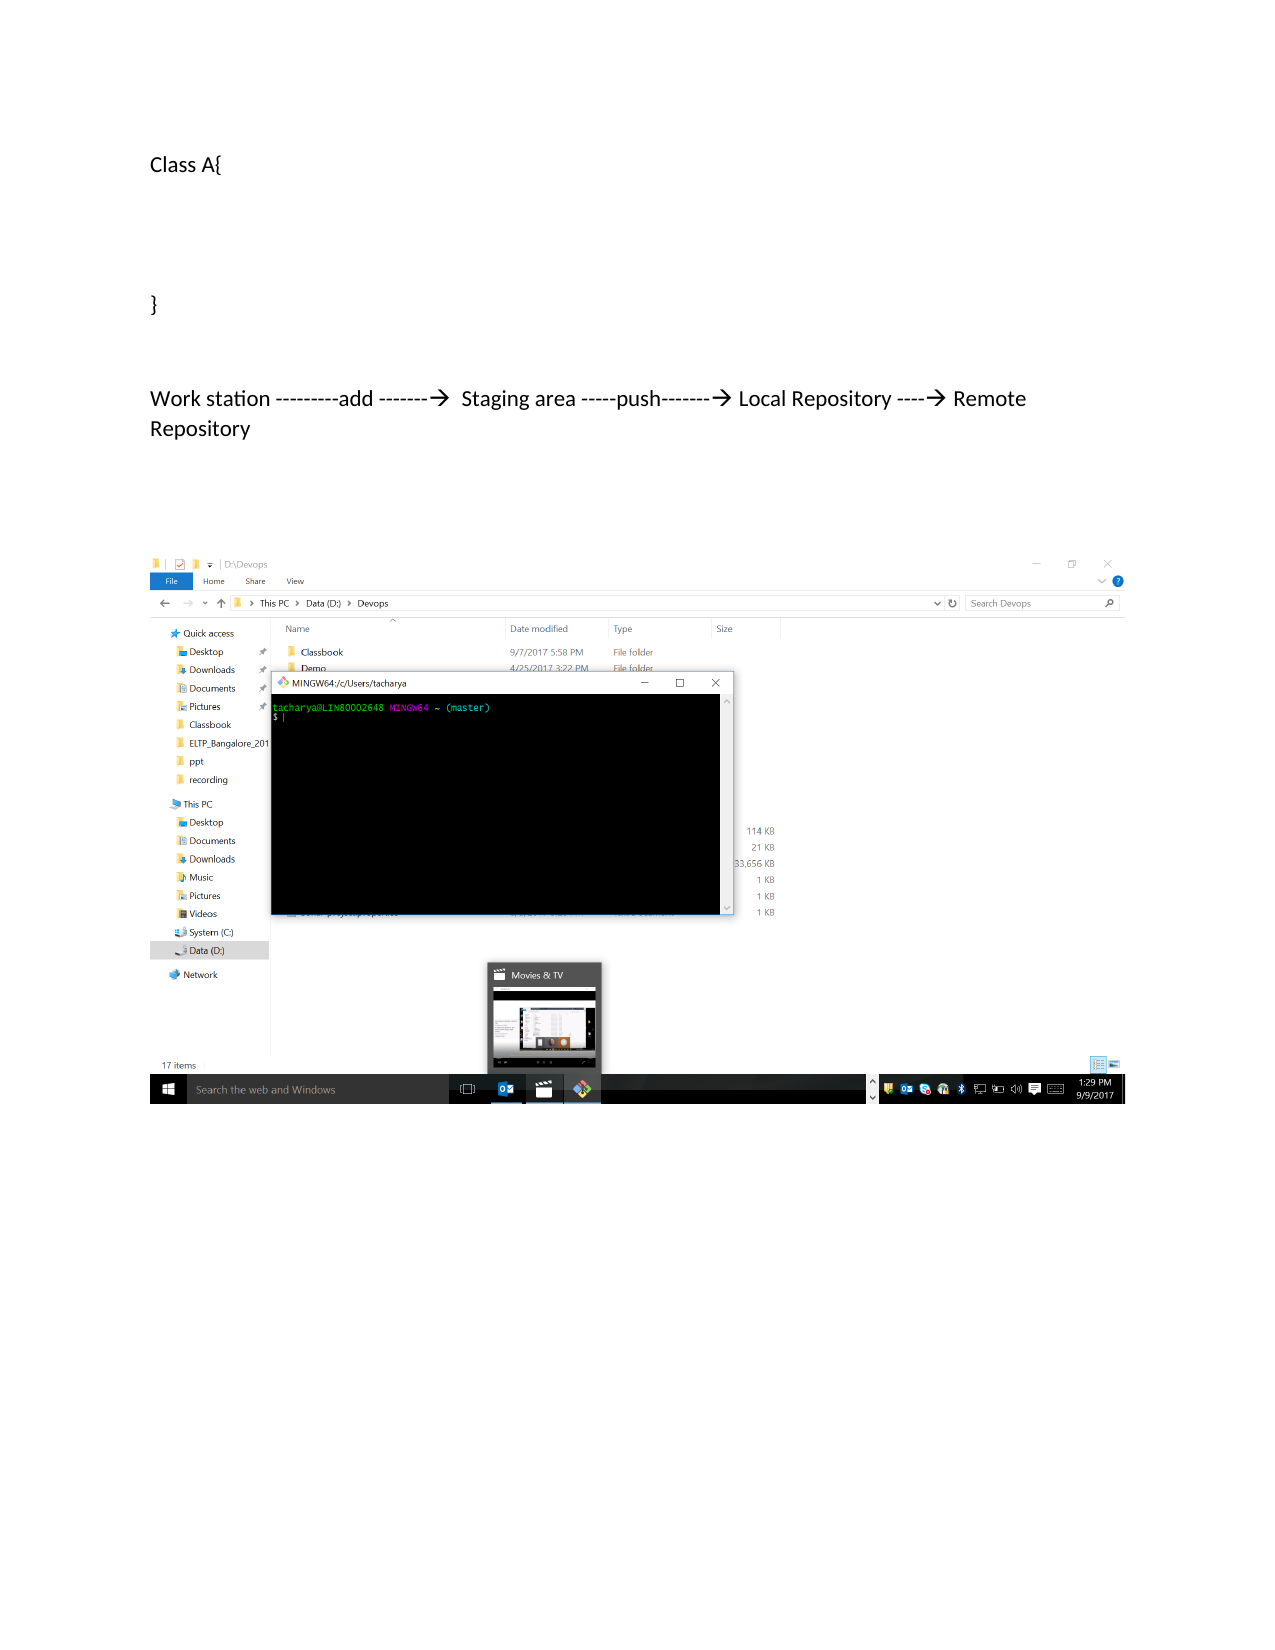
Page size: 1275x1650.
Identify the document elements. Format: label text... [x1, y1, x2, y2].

text } [150, 291, 1125, 319]
picture [150, 555, 1125, 1104]
text Class A{ [150, 150, 1125, 178]
text Work station ---------add ------- Staging area -----push------- Local Repository ---- Remote Repository [150, 384, 1125, 443]
